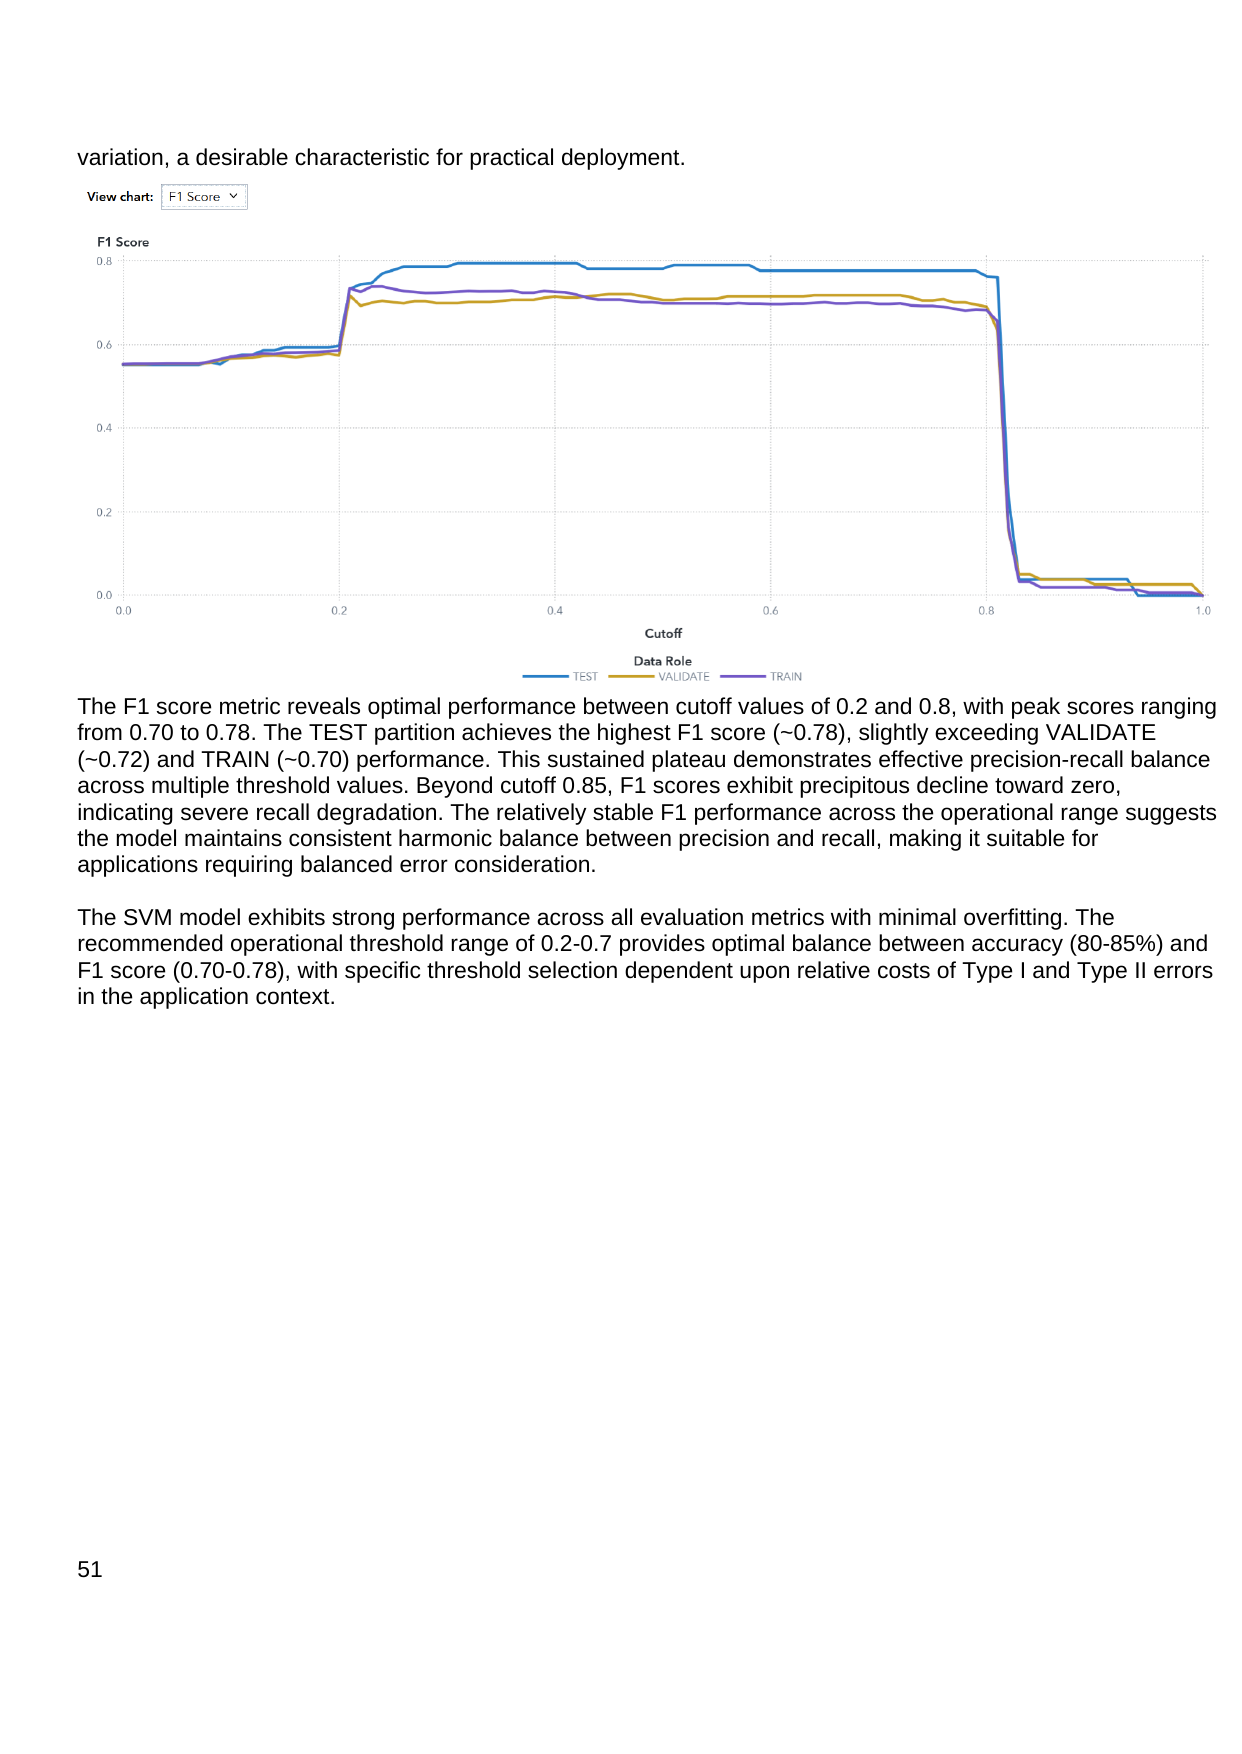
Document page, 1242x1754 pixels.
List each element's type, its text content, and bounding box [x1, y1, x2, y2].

picture [77, 170, 1222, 693]
text The SVM model exhibits strong performance across all evaluation metrics with minimal overfitting. The recommended operational threshold range of 0.2-0.7 provides optimal balance between accuracy (80-85%) and F1 score (0.70-0.78), with specific threshold selection dependent upon relative costs of Type I and Type II errors in the application context. [77, 904, 1223, 1009]
text The F1 score metric reveals optimal performance between cutoff values of 0.2 and 0.8, with peak scores ranging from 0.70 to 0.78. The TEST partition achieves the highest F1 score (~0.78), slightly exceeding VALIDATE (~0.72) and TRAIN (~0.70) performance. This sustained plateau demonstrates effective precision-recall balance across multiple threshold values. Beyond cutoff 0.85, F1 scores exhibit precipitous decline toward zero, indicating severe recall degradation. The relatively stable F1 performance across the operational range suggests the model maintains consistent harmonic balance between precision and recall, making it suitable for applications requiring balanced error consideration. [77, 693, 1223, 877]
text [77, 144, 1223, 170]
